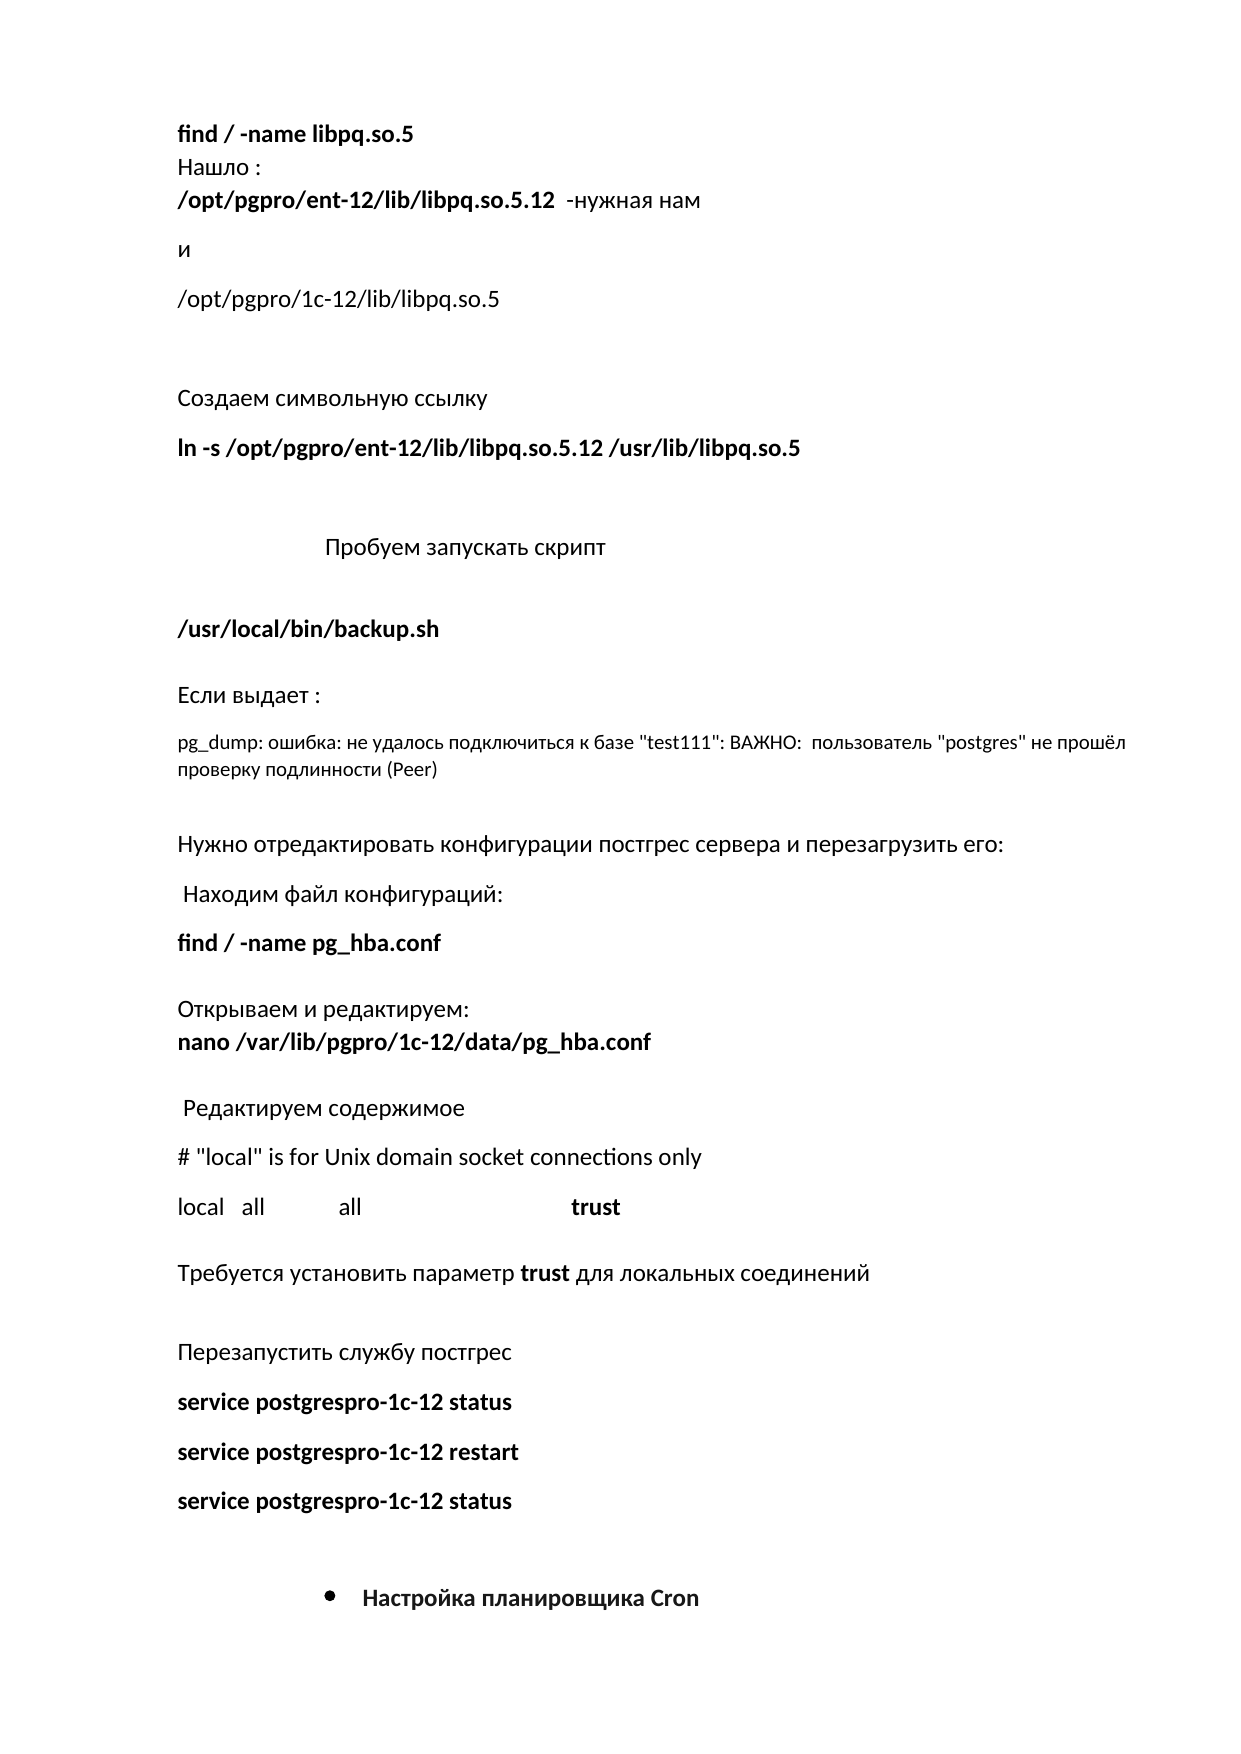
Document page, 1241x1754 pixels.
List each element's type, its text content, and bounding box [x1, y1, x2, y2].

text Находим файл конфигураций: [177, 878, 1152, 908]
text и [177, 233, 1152, 264]
text Нужно отредактировать конфигурации постгрес сервера и перезагрузить его: [177, 800, 1152, 859]
text ln -s /opt/pgpro/ent-12/lib/libpq.so.5.12 /usr/lib/libpq.so.5 [177, 432, 1152, 462]
text # "local" is for Unix domain socket connections only [177, 1142, 1152, 1172]
text Перезапустить службу постгрес [177, 1337, 1152, 1367]
text /opt/pgpro/1c-12/lib/libpq.so.5 [177, 283, 1152, 314]
text /usr/local/bin/backup.sh Если выдает : [177, 581, 1152, 710]
text find / -name libpq.so.5 Нашло : /opt/pgpro/ent-12/lib/libpq.so.5.12 -нужная нам [177, 118, 1152, 214]
list Настройка планировщика Cron [325, 1582, 1152, 1612]
text Создаем символьную ссылку [177, 382, 1152, 413]
text pg_dump: ошибка: не удалось подключиться к базе "test111": ВАЖНО: пользователь "postgres" не прошёл проверку подлинности (Peer) [177, 729, 1152, 782]
text service postgrespro-1c-12 status [177, 1386, 1152, 1417]
text service postgrespro-1c-12 restart [177, 1436, 1152, 1466]
text service postgrespro-1c-12 status [177, 1485, 1152, 1516]
text find / -name pg_hba.conf Открываем и редактируем: nano /var/lib/pgpro/1c-12/data/pg_hba.conf Редактируем содержимое [177, 927, 1152, 1122]
text Пробуем запускать скрипт [325, 531, 1152, 562]
text local all all trust Требуется установить параметр trust для локальных соединений [177, 1191, 1152, 1318]
